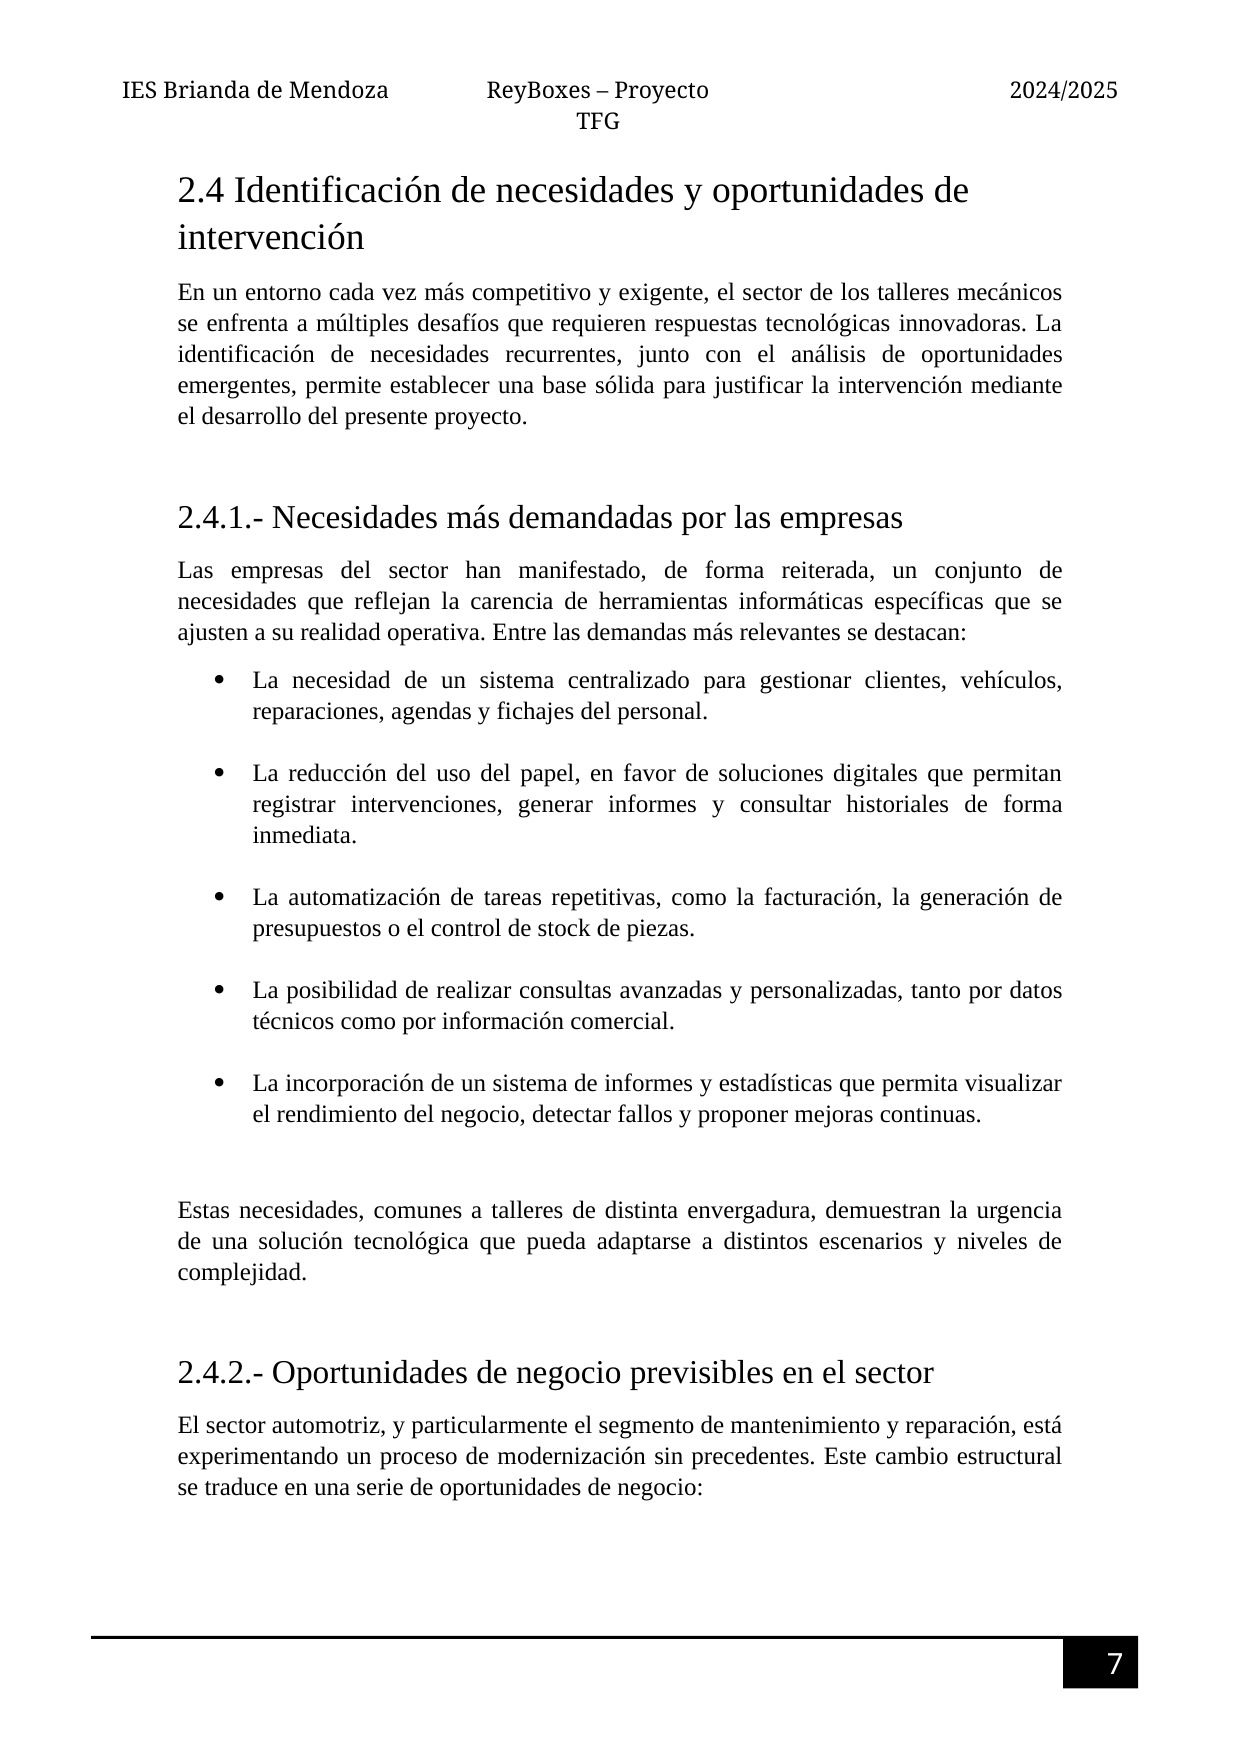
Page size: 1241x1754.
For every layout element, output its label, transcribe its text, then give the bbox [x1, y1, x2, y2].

text El sector automotriz, y particularmente el segmento de mantenimiento y reparación, está experimentando un proceso de modernización sin precedentes. Este cambio estructural se traduce en una serie de oportunidades de negocio: [177, 1410, 1063, 1501]
text 2.4.2.- Oportunidades de negocio previsibles en el sector [177, 1352, 1063, 1391]
list La posibilidad de realizar consultas avanzadas y personalizadas, tanto por datos técnicos como por información comercial. [215, 975, 1063, 1035]
list La incorporación de un sistema de informes y estadísticas que permita visualizar el rendimiento del negocio, detectar fallos y proponer mejoras continuas. [215, 1068, 1063, 1128]
list La automatización de tareas repetitivas, como la facturación, la generación de presupuestos o el control de stock de piezas. [215, 882, 1063, 942]
text Estas necesidades, comunes a talleres de distinta envergadura, demuestran la urgencia de una solución tecnológica que pueda adaptarse a distintos escenarios y niveles de complejidad. [177, 1195, 1063, 1286]
text En un entorno cada vez más competitivo y exigente, el sector de los talleres mecánicos se enfrenta a múltiples desafíos que requieren respuestas tecnológicas innovadoras. La identificación de necesidades recurrentes, junto con el análisis de oportunidades emergentes, permite establecer una base sólida para justificar la intervención mediante el desarrollo del presente proyecto. [177, 277, 1063, 430]
text 2.4.1.- Necesidades más demandadas por las empresas [177, 497, 1063, 535]
list La necesidad de un sistema centralizado para gestionar clientes, vehículos, reparaciones, agendas y fichajes del personal. [215, 665, 1063, 724]
text Las empresas del sector han manifestado, de forma reiterada, un conjunto de necesidades que reflejan la carencia de herramientas informáticas específicas que se ajusten a su realidad operativa. Entre las demandas más relevantes se destacan: [177, 555, 1063, 646]
list La reducción del uso del papel, en favor de soluciones digitales que permitan registrar intervenciones, generar informes y consultar historiales de forma inmediata. [215, 758, 1063, 849]
text 2.4 Identificación de necesidades y oportunidades de intervención [177, 167, 1063, 257]
